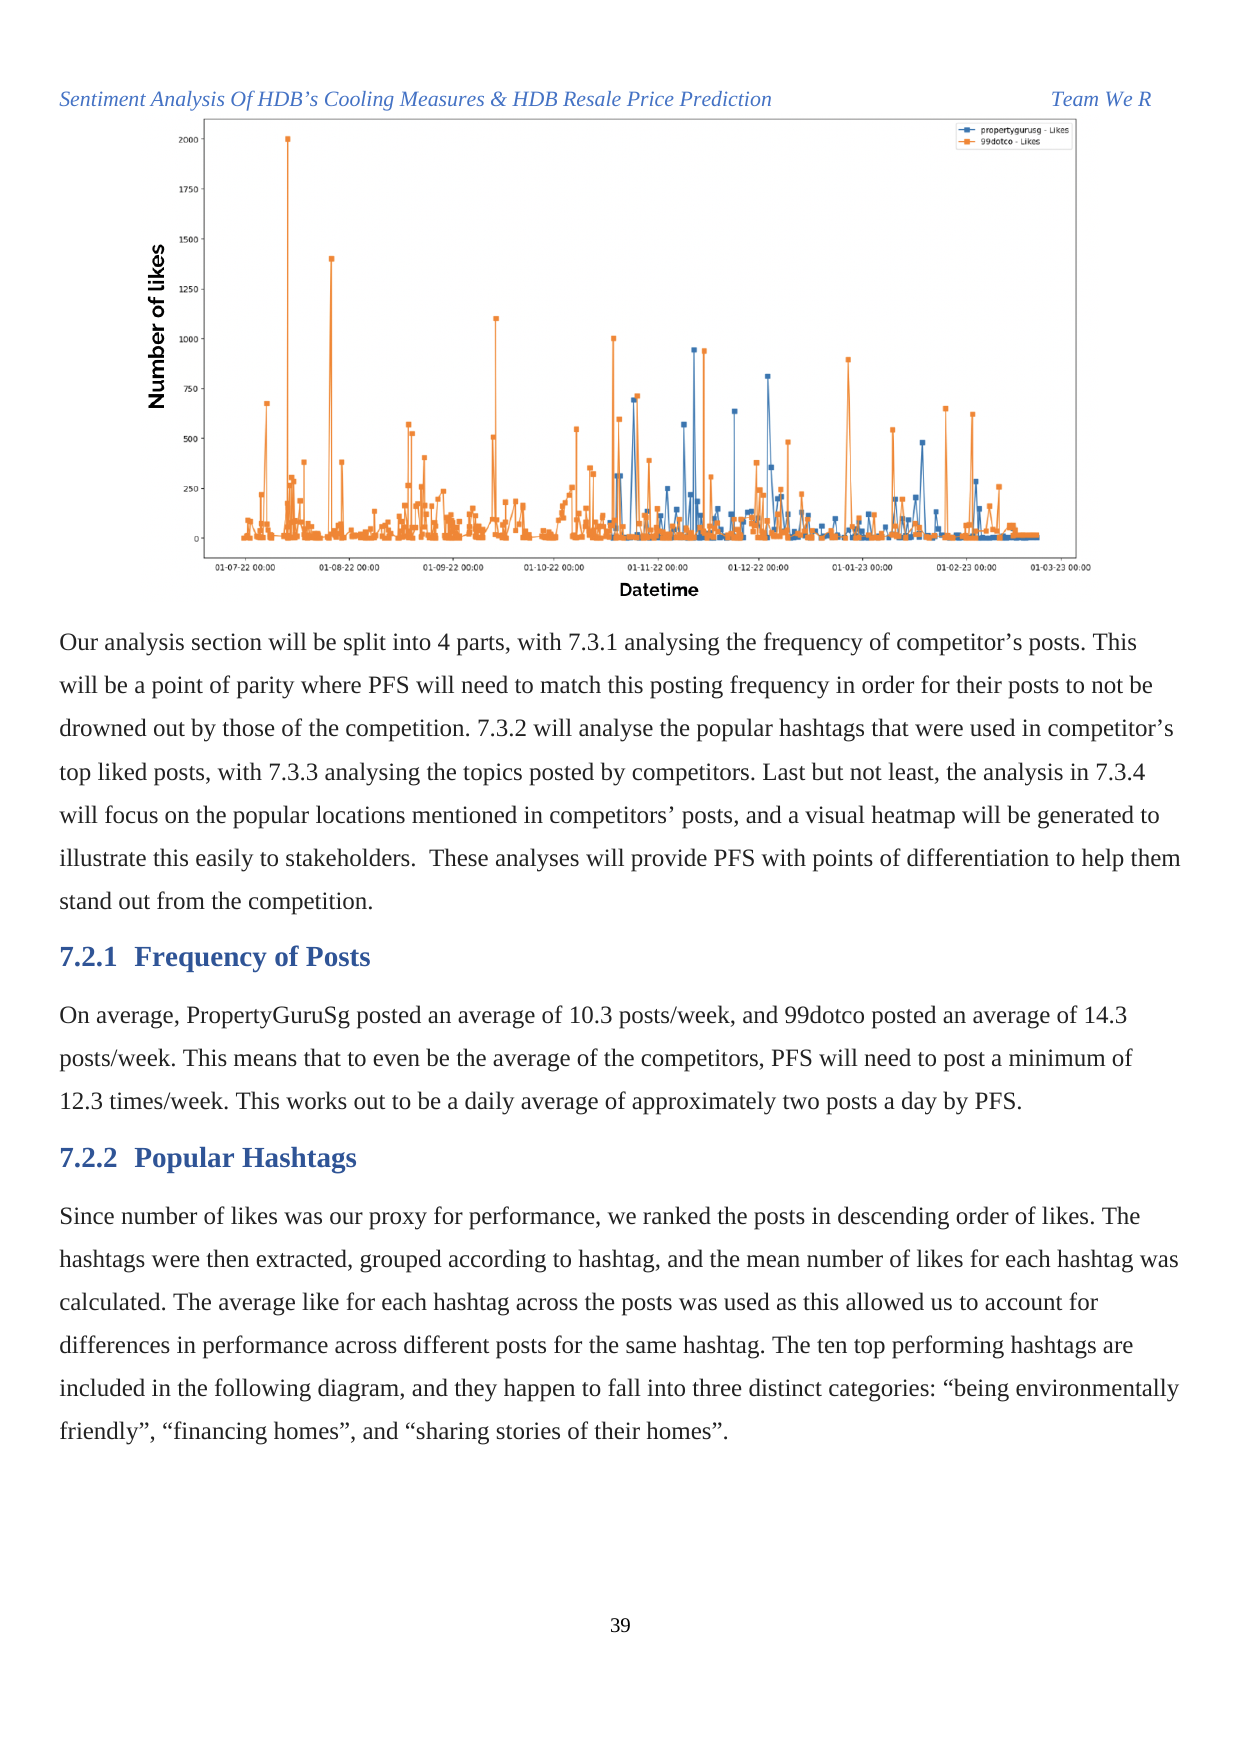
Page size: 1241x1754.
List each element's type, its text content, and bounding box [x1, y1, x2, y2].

subtitle Popular Hashtags [59, 1140, 1181, 1173]
picture [140, 113, 1100, 602]
text Since number of likes was our proxy for performance, we ranked the posts in descending order of likes. The hashtags were then extracted, grouped according to hashtag, and the mean number of likes for each hashtag was calculated. The average like for each hashtag across the posts was used as this allowed us to account for differences in performance across different posts for the same hashtag. The ten top performing hashtags are included in the following diagram, and they happen to fall into three distinct categories: “being environmentally friendly”, “financing homes”, and “sharing stories of their homes”. [59, 1201, 1181, 1445]
text Our analysis section will be split into 4 parts, with 7.3.1 analysing the frequency of competitor’s posts. This will be a point of parity where PFS will need to match this posting frequency in order for their posts to not be drowned out by those of the competition. 7.3.2 will analyse the popular hashtags that were used in competitor’s top liked posts, with 7.3.3 analysing the topics posted by competitors. Last but not least, the analysis in 7.3.4 will focus on the popular locations mentioned in competitors’ posts, and a visual heatmap will be generated to illustrate this easily to stakeholders. These analyses will provide PFS with points of differentiation to help them stand out from the competition. [59, 627, 1181, 915]
subtitle Frequency of Posts [59, 939, 1181, 973]
text On average, PropertyGuruSg posted an average of 10.3 posts/week, and 99dotco posted an average of 14.3 posts/week. This means that to even be the average of the competitors, PFS will need to post a minimum of 12.3 times/week. This works out to be a daily average of approximately two posts a day by PFS. [59, 1000, 1181, 1115]
